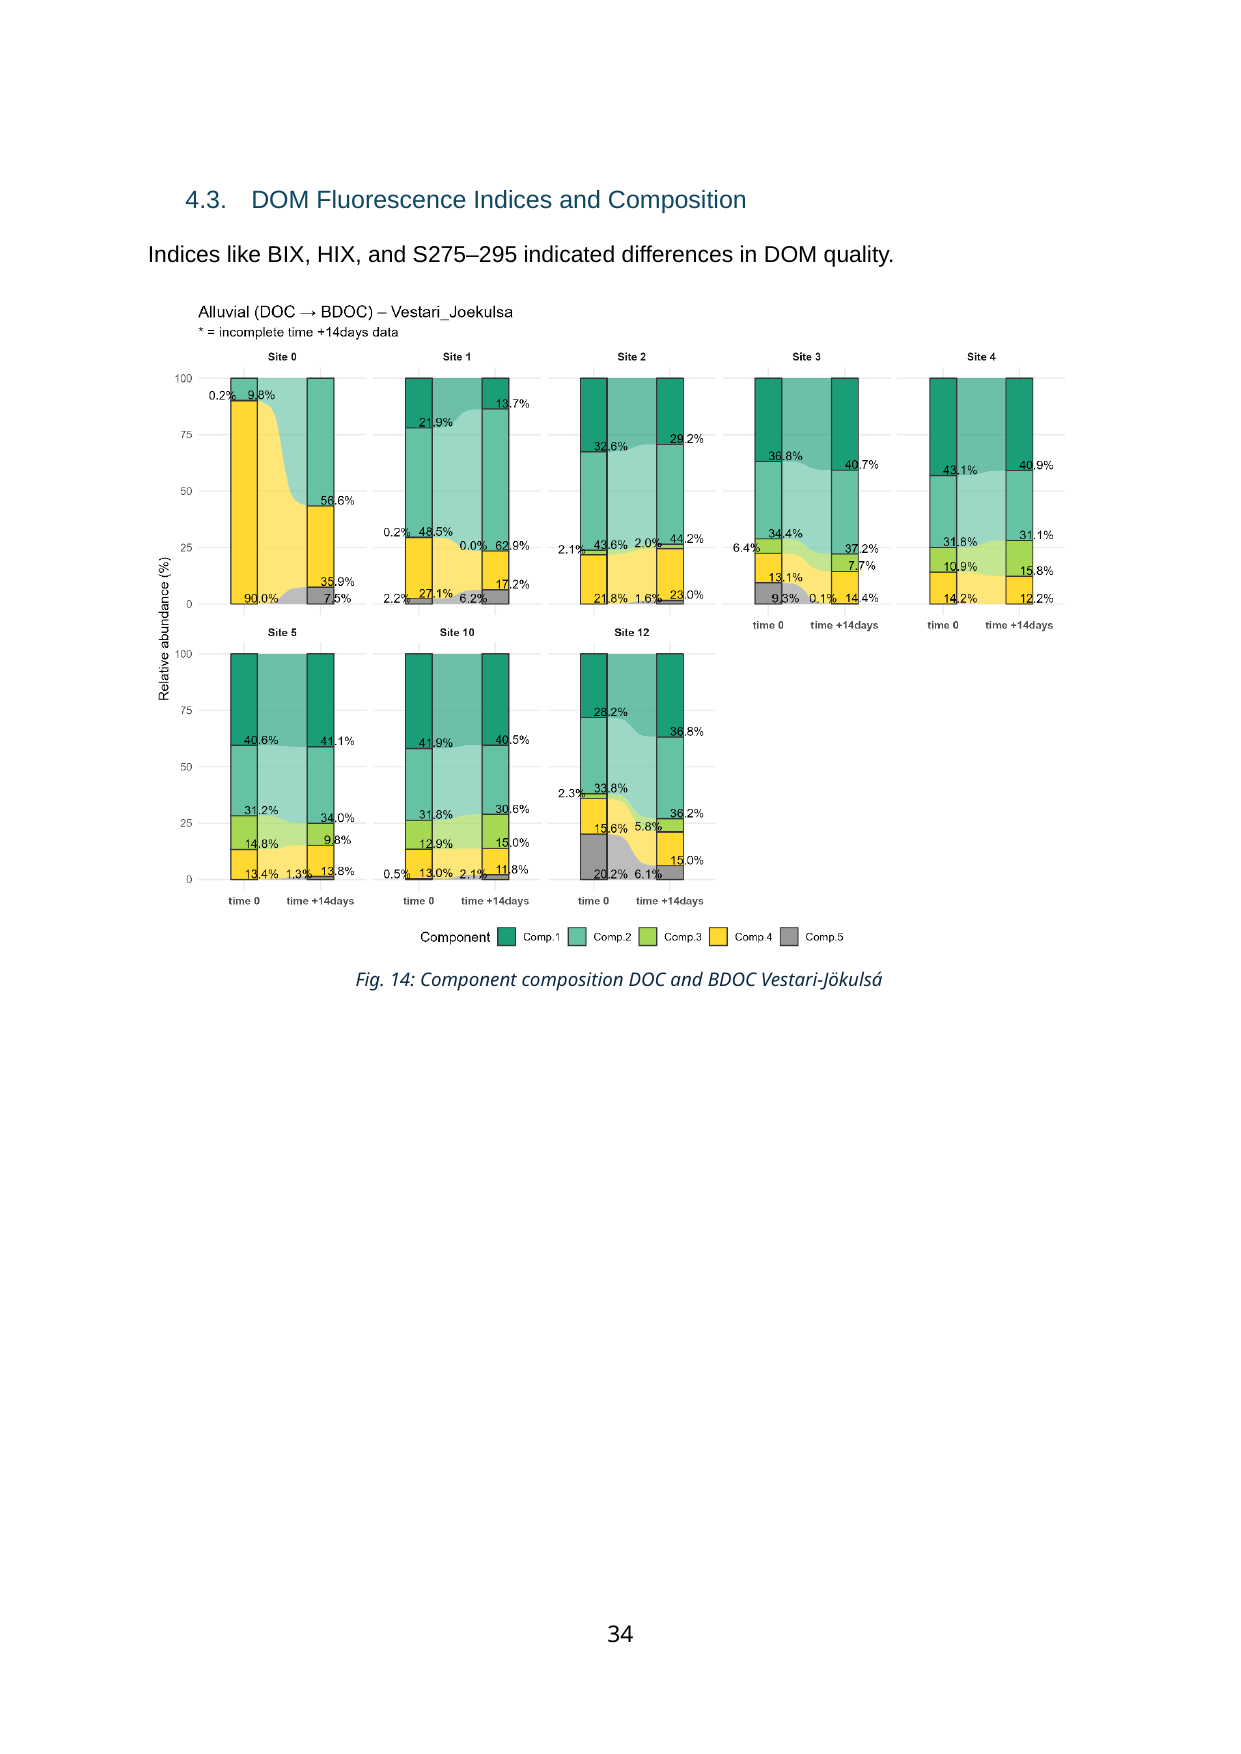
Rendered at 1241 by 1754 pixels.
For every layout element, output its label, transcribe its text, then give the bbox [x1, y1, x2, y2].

text Indices like BIX, HIX, and S275–295 indicated differences in DOM quality. [148, 241, 1093, 267]
text Fig. 14: Component composition DOC and BDOC Vestari-Jökulsá [148, 966, 1093, 991]
subtitle DOM Fluorescence Indices and Composition [185, 185, 1093, 214]
picture [147, 294, 1093, 964]
